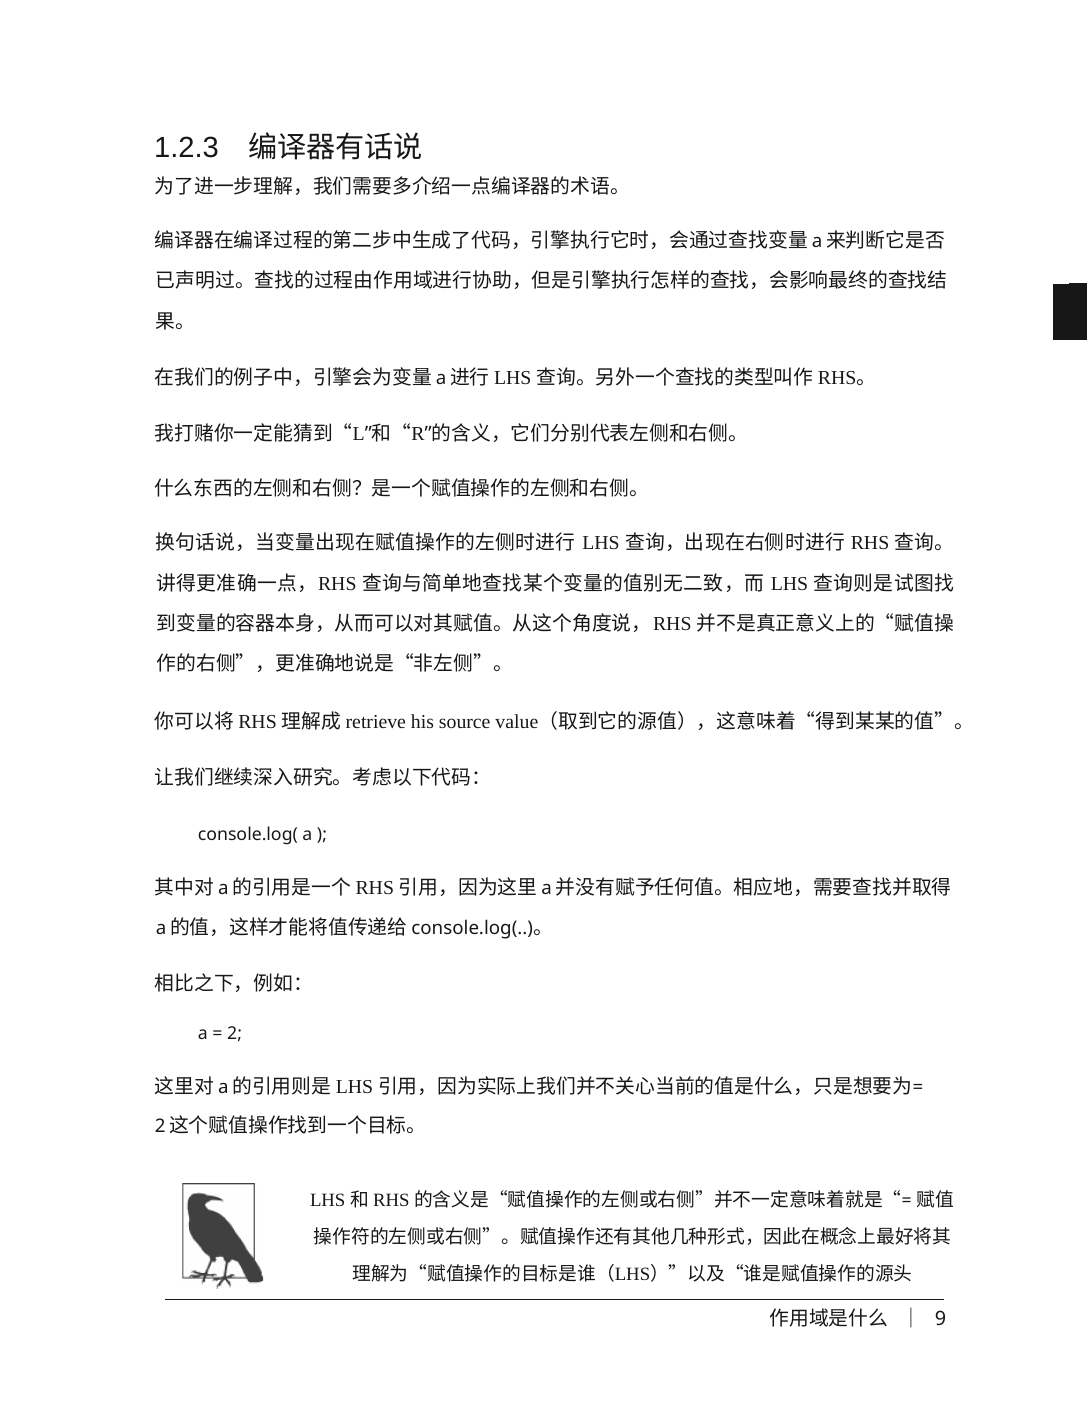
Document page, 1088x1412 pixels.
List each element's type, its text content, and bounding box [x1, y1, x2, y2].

text 相比之下，例如： [154, 968, 954, 996]
text 其中对a的引用是一个 RHS 引用，因为这里a并没有赋予任何值。相应地，需要查找并取得a的值，这样才能将值传递给console.log(..)。 [154, 871, 954, 940]
text 我打赌你一定能猜到“L”和“R”的含义，它们分别代表左侧和右侧。 [154, 417, 954, 446]
text console.log( a ); [198, 821, 679, 845]
text 2这个赋值操作找到一个目标。 [154, 1109, 954, 1138]
text 为了进一步理解，我们需要多介绍一点编译器的术语。 [154, 171, 954, 199]
text 在我们的例子中，引擎会为变量a进行 LHS 查询。另外一个查找的类型叫作 RHS。 [154, 361, 954, 390]
text 编译器在编译过程的第二步中生成了代码，引擎执行它时，会通过查找变量a来判断它是否已声明过。查找的过程由作用域进行协助，但是引擎执行怎样的查找，会影响最终的查找结果。 [154, 224, 954, 334]
text 什么东西的左侧和右侧？是一个赋值操作的左侧和右侧。 [154, 473, 954, 501]
text LHS 和 RHS 的含义是“赋值操作的左侧或右侧”并不一定意味着就是“= 赋值操作符的左侧或右侧”。赋值操作还有其他几种形式，因此在概念上最好将其理解为“赋值操作的目标是谁（LHS）”以及“谁是赋值操作的源头 [264, 1184, 954, 1285]
text 换句话说，当变量出现在赋值操作的左侧时进行 LHS 查询，出现在右侧时进行 RHS 查询。讲得更准确一点，RHS 查询与简单地查找某个变量的值别无二致，而 LHS 查询则是试图找到变量的容器本身，从而可以对其赋值。从这个角度说，RHS 并不是真正意义上的“赋值操作的右侧”，更准确地说是“非左侧”。 [155, 527, 954, 676]
text 这里对a的引用则是 LHS 引用，因为实际上我们并不关心当前的值是什么，只是想要为= [154, 1070, 954, 1099]
text 让我们继续深入研究。考虑以下代码： [154, 761, 502, 790]
subtitle 1.2.3 编译器有话说 [154, 124, 954, 166]
picture [182, 1183, 264, 1289]
text a = 2; [198, 1020, 679, 1044]
text 你可以将 RHS 理解成 retrieve his source value（取到它的源值），这意味着“得到某某的值”。 [154, 705, 954, 734]
